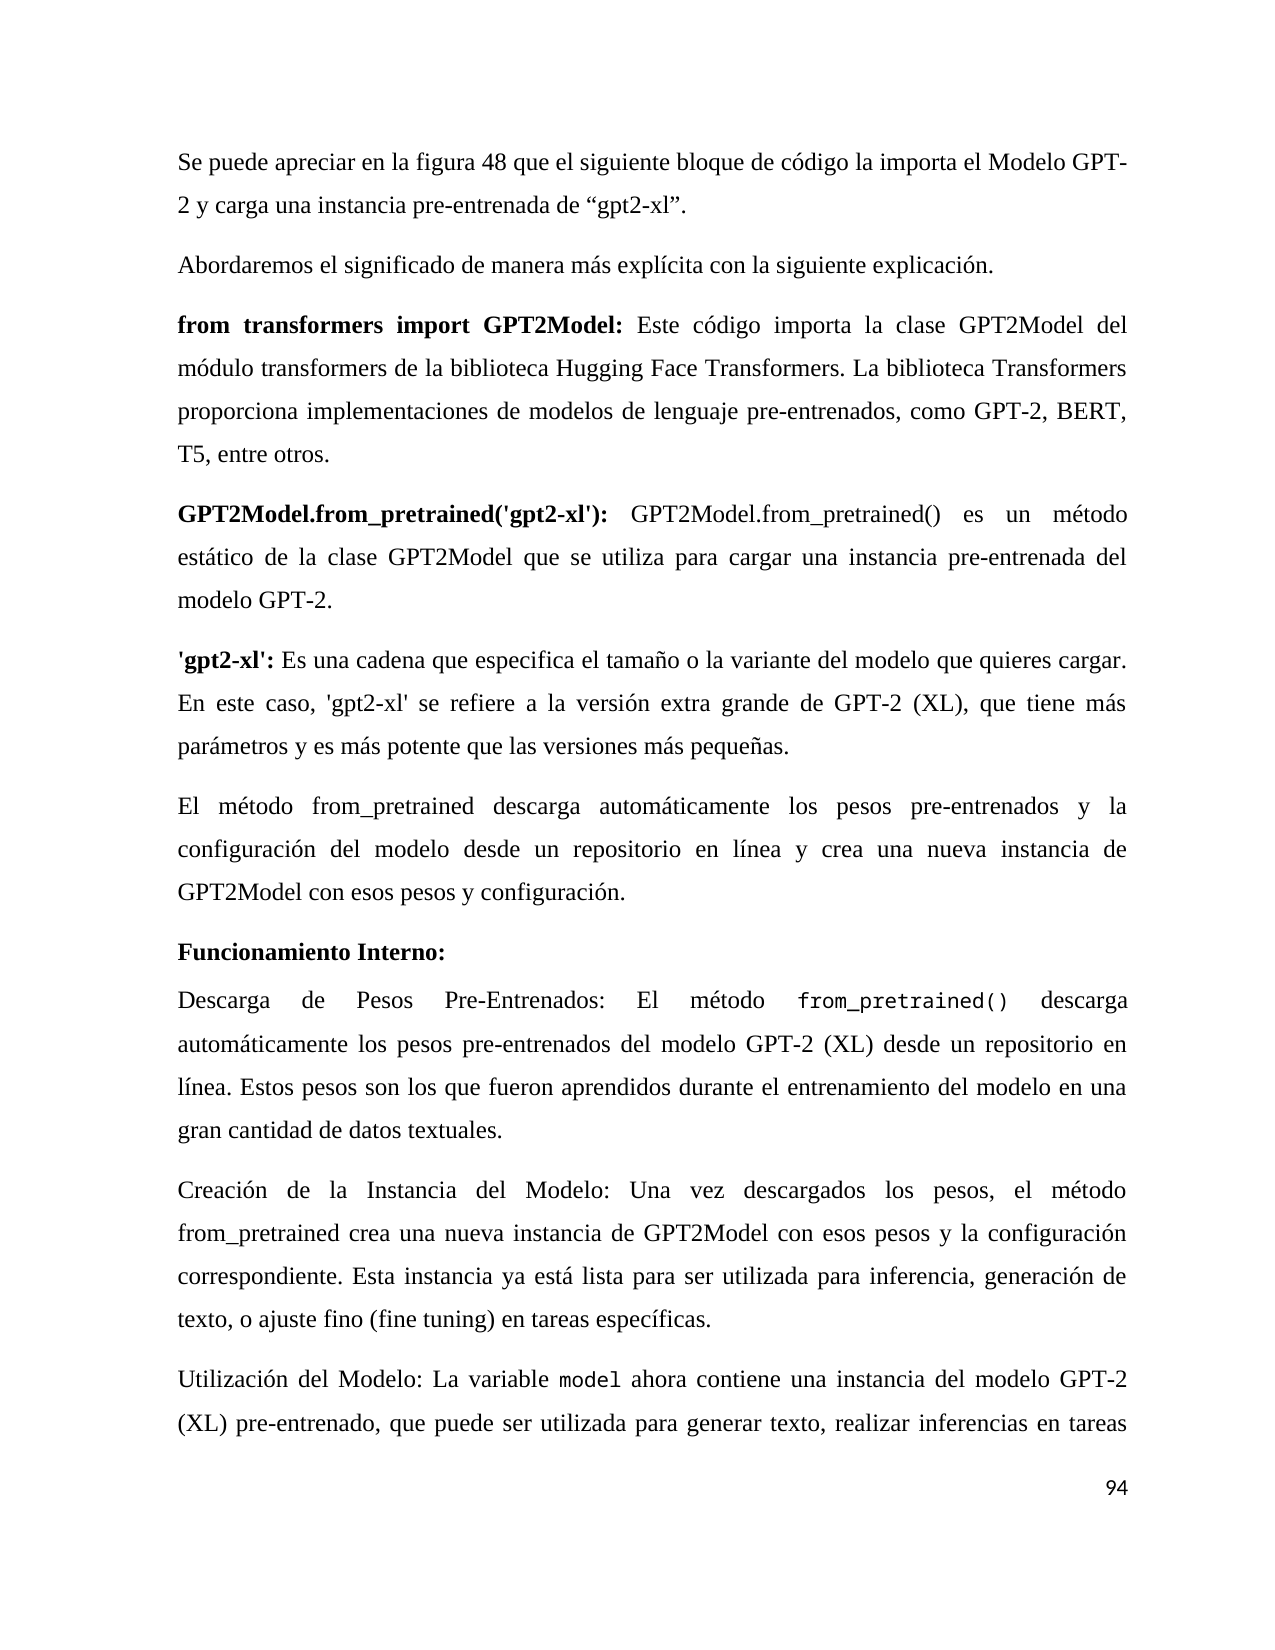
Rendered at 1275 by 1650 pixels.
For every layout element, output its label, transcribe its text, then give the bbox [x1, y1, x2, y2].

text from transformers import GPT2Model: Este código importa la clase GPT2Model del módulo transformers de la biblioteca Hugging Face Transformers. La biblioteca Transformers proporciona implementaciones de modelos de lenguaje pre-entrenados, como GPT-2, BERT, T5, entre otros. [177, 310, 1128, 468]
text 'gpt2-xl': Es una cadena que especifica el tamaño o la variante del modelo que quieres cargar. En este caso, 'gpt2-xl' se refiere a la versión extra grande de GPT-2 (XL), que tiene más parámetros y es más potente que las versiones más pequeñas. [177, 645, 1128, 760]
text Se puede apreciar en la figura 48 que el siguiente bloque de código la importa el Modelo GPT-2 y carga una instancia pre-entrenada de “gpt2-xl”. [177, 147, 1128, 219]
text El método from_pretrained descarga automáticamente los pesos pre-entrenados y la configuración del modelo desde un repositorio en línea y crea una nueva instancia de GPT2Model con esos pesos y configuración. [177, 791, 1128, 906]
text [177, 1364, 1128, 1436]
text Abordaremos el significado de manera más explícita con la siguiente explicación. [177, 250, 1128, 279]
text Funcionamiento Interno: [177, 937, 1128, 966]
text Descarga de Pesos Pre-Entrenados: El método from_pretrained() descarga automáticamente los pesos pre-entrenados del modelo GPT-2 (XL) desde un repositorio en línea. Estos pesos son los que fueron aprendidos durante el entrenamiento del modelo en una gran cantidad de datos textuales. [177, 985, 1128, 1144]
text Creación de la Instancia del Modelo: Una vez descargados los pesos, el método from_pretrained crea una nueva instancia de GPT2Model con esos pesos y la configuración correspondiente. Esta instancia ya está lista para ser utilizada para inferencia, generación de texto, o ajuste fino (fine tuning) en tareas específicas. [177, 1175, 1128, 1333]
text GPT2Model.from_pretrained('gpt2-xl'): GPT2Model.from_pretrained() es un método estático de la clase GPT2Model que se utiliza para cargar una instancia pre-entrenada del modelo GPT-2. [177, 499, 1128, 614]
